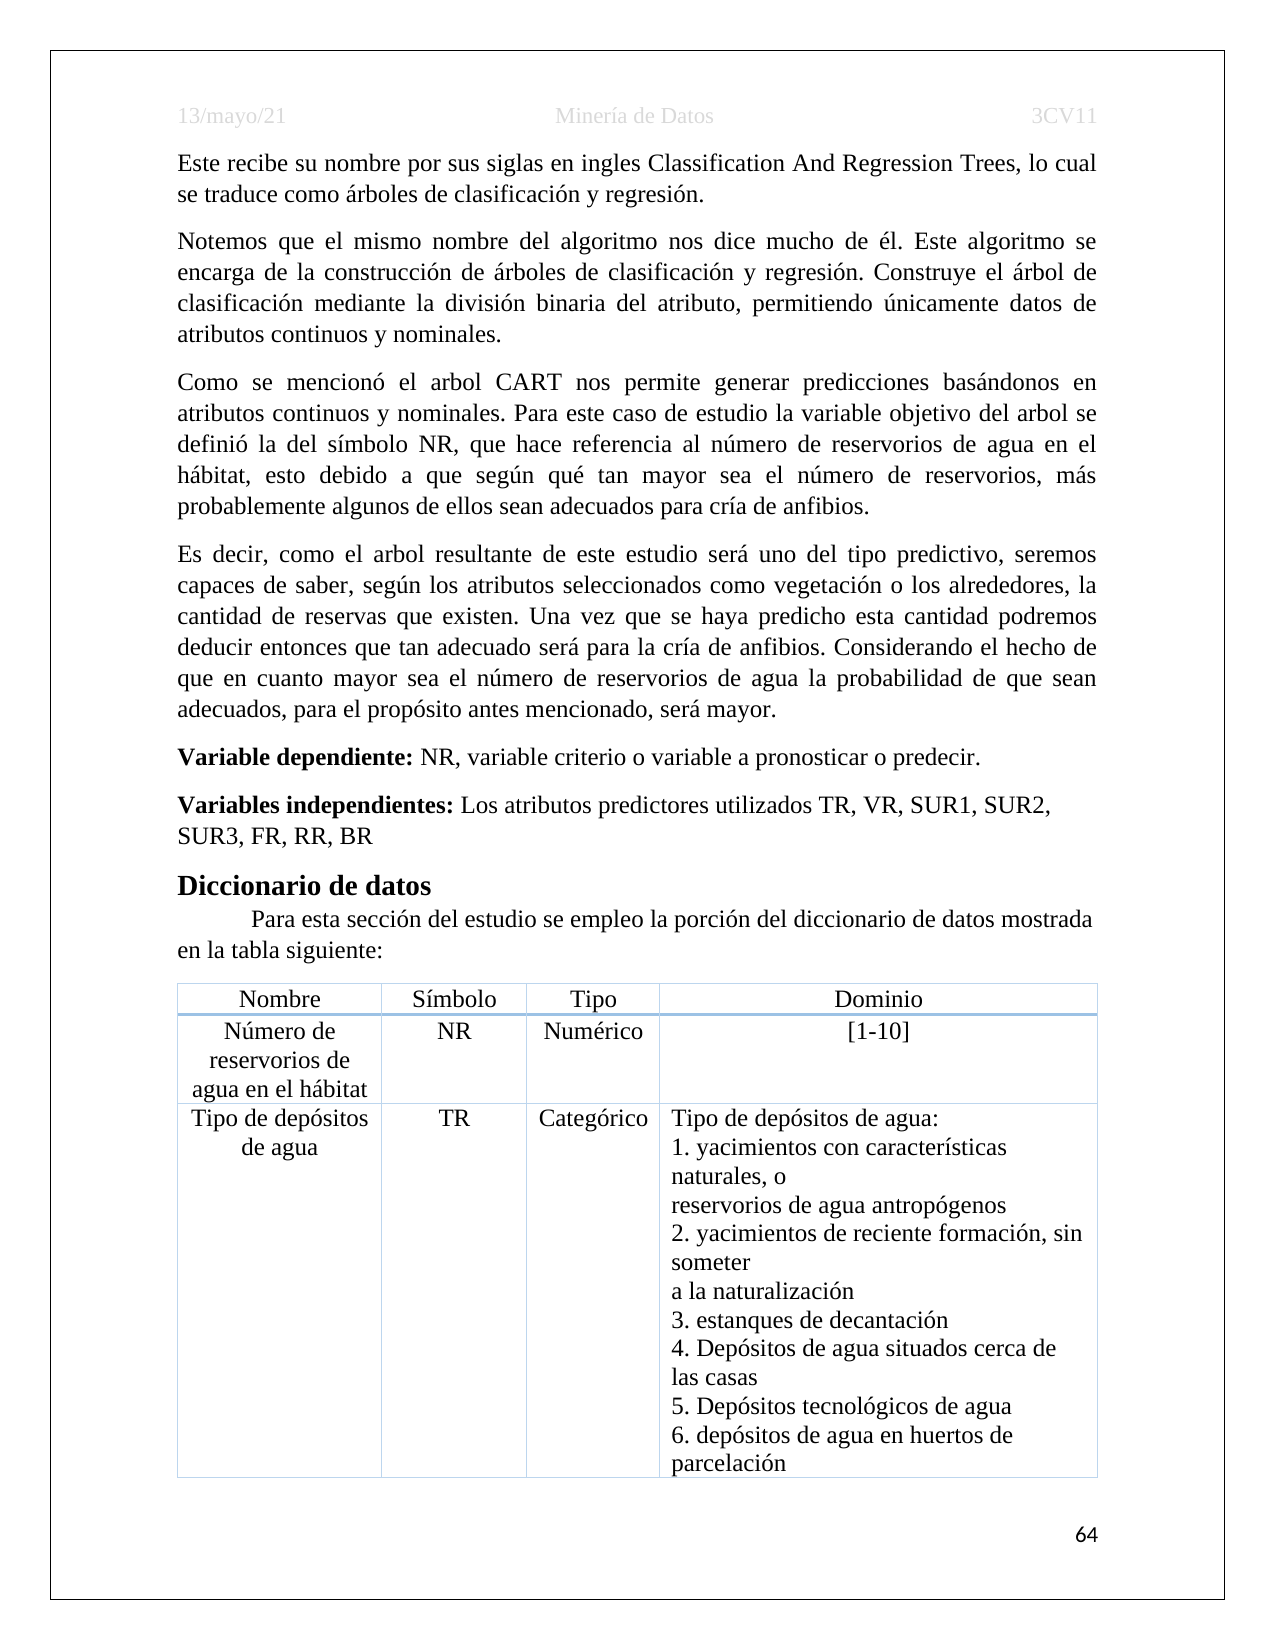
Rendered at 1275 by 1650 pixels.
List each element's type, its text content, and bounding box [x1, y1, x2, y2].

table_header Tipo [527, 984, 659, 1013]
table_cell [1-10] [660, 1016, 1097, 1102]
text Para esta sección del estudio se empleo la porción del diccionario de datos mostrada en la tabla siguiente: [177, 904, 1098, 964]
text Variables independientes: Los atributos predictores utilizados TR, VR, SUR1, SUR2, SUR3, FR, RR, BR [177, 790, 1098, 849]
table_header Nombre [178, 984, 381, 1013]
text Notemos que el mismo nombre del algoritmo nos dice mucho de él. Este algoritmo se encarga de la construcción de árboles de clasificación y regresión. Construye el árbol de clasificación mediante la división binaria del atributo, permitiendo únicamente datos de atributos continuos y nominales. [177, 226, 1098, 348]
text Variable dependiente: NR, variable criterio o variable a pronosticar o predecir. [177, 742, 1098, 771]
table_cell Categórico [527, 1104, 659, 1477]
table_cell NR [382, 1016, 526, 1102]
table_cell Número de reservorios de agua en el hábitat [178, 1016, 381, 1102]
subtitle Diccionario de datos [177, 868, 1098, 902]
table_header Dominio [660, 984, 1097, 1013]
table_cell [178, 1104, 381, 1477]
text Es decir, como el arbol resultante de este estudio será uno del tipo predictivo, seremos capaces de saber, según los atributos seleccionados como vegetación o los alrededores, la cantidad de reservas que existen. Una vez que se haya predicho esta cantidad podremos deducir entonces que tan adecuado será para la cría de anfibios. Considerando el hecho de que en cuanto mayor sea el número de reservorios de agua la probabilidad de que sean adecuados, para el propósito antes mencionado, será mayor. [177, 539, 1098, 723]
table_header Símbolo [382, 984, 526, 1013]
table_cell Numérico [527, 1016, 659, 1102]
text Como se mencionó el arbol CART nos permite generar predicciones basándonos en atributos continuos y nominales. Para este caso de estudio la variable objetivo del arbol se definió la del símbolo NR, que hace referencia al número de reservorios de agua en el hábitat, esto debido a que según qué tan mayor sea el número de reservorios, más probablemente algunos de ellos sean adecuados para cría de anfibios. [177, 367, 1098, 520]
text Este recibe su nombre por sus siglas en ingles Classification And Regression Trees, lo cual se traduce como árboles de clasificación y regresión. [177, 148, 1098, 207]
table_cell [660, 1104, 1097, 1477]
table_cell TR [382, 1104, 526, 1477]
